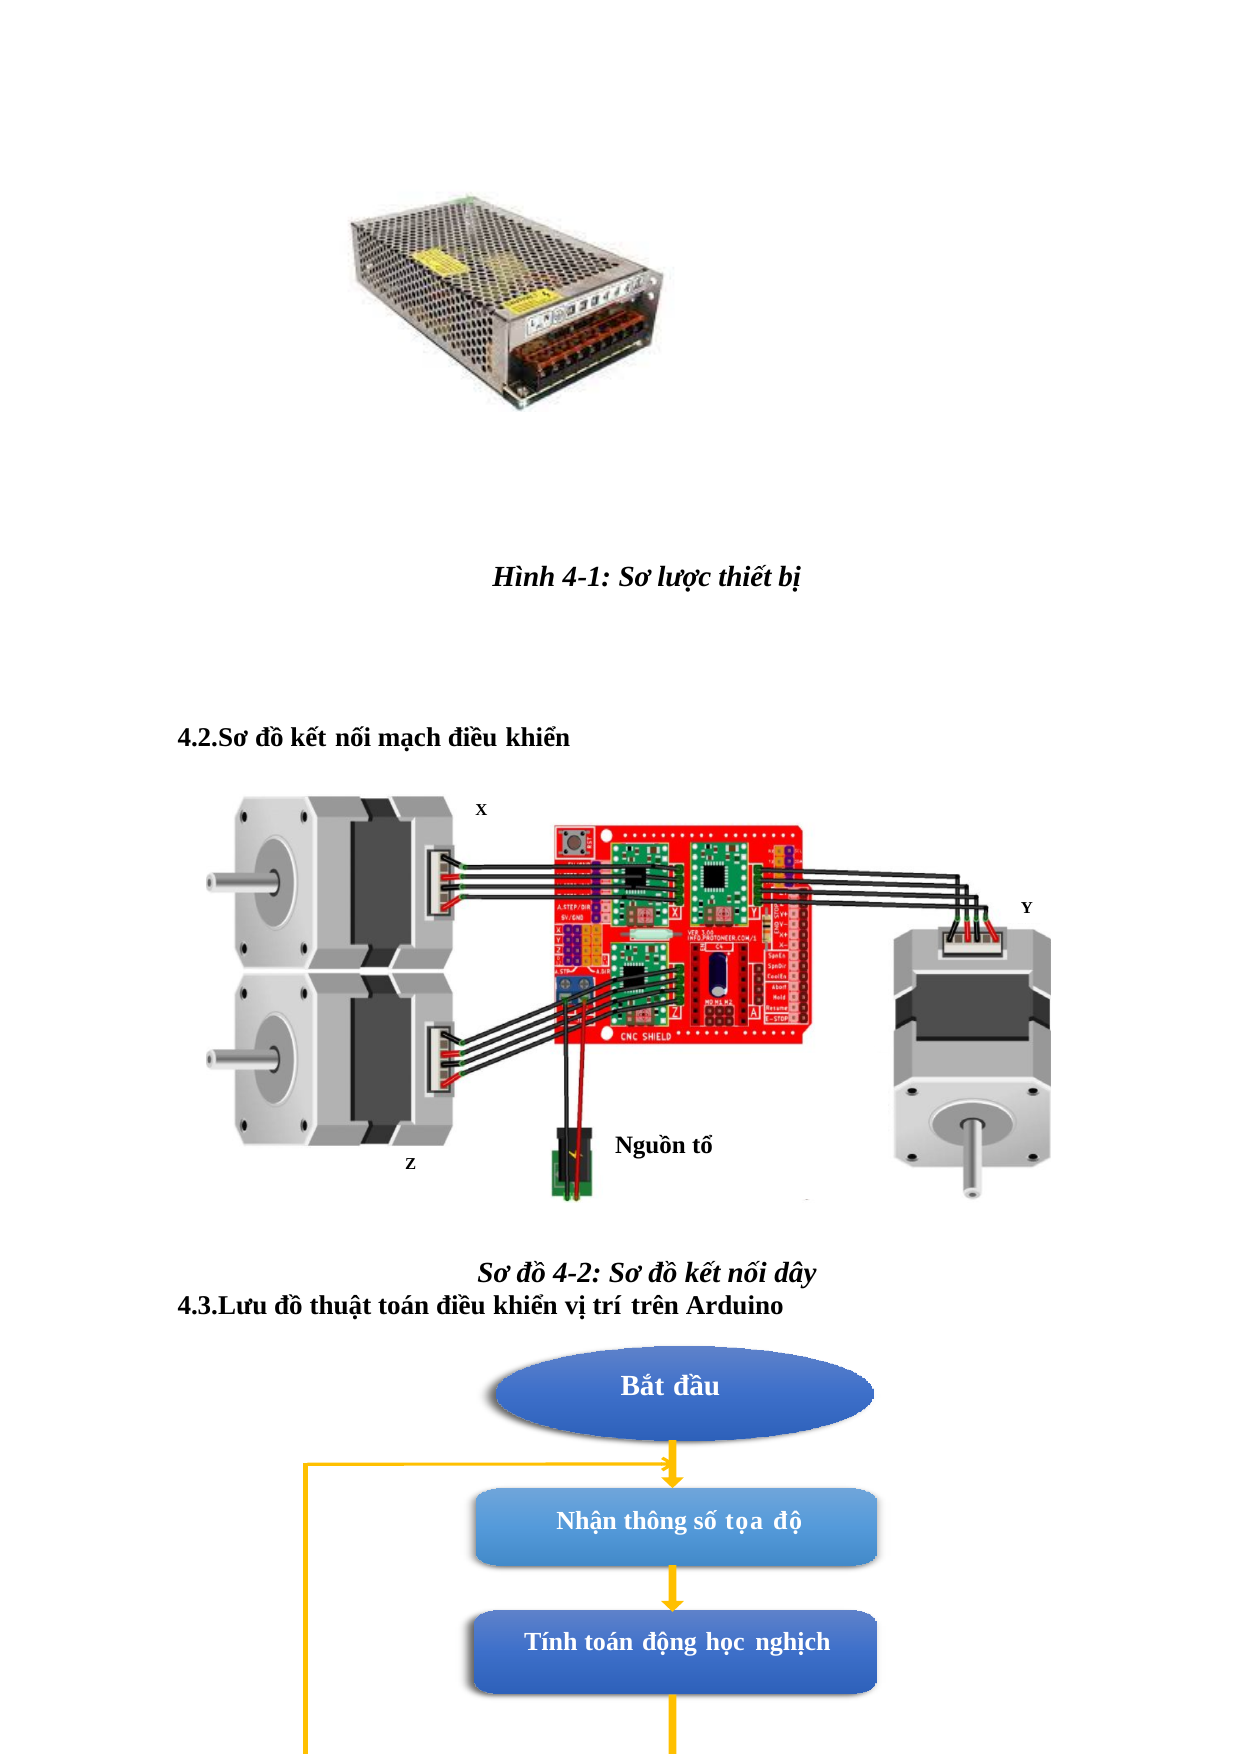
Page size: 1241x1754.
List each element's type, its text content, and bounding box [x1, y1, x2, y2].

text Hình 4-1: Sơ lược thiết bị [176, 559, 1118, 593]
text 4.3.Lưu đồ thuật toán điều khiển vị trí trên Arduino [177, 1289, 1122, 1320]
text Sơ đồ 4-2: Sơ đồ kết nối dây [176, 1256, 1118, 1289]
text 4.2.Sơ đồ kết nối mạch điều khiển [177, 721, 1122, 752]
picture [323, 182, 676, 412]
picture [476, 1343, 881, 1450]
picture [455, 1606, 886, 1703]
picture [460, 1483, 891, 1575]
picture [206, 794, 1051, 1203]
